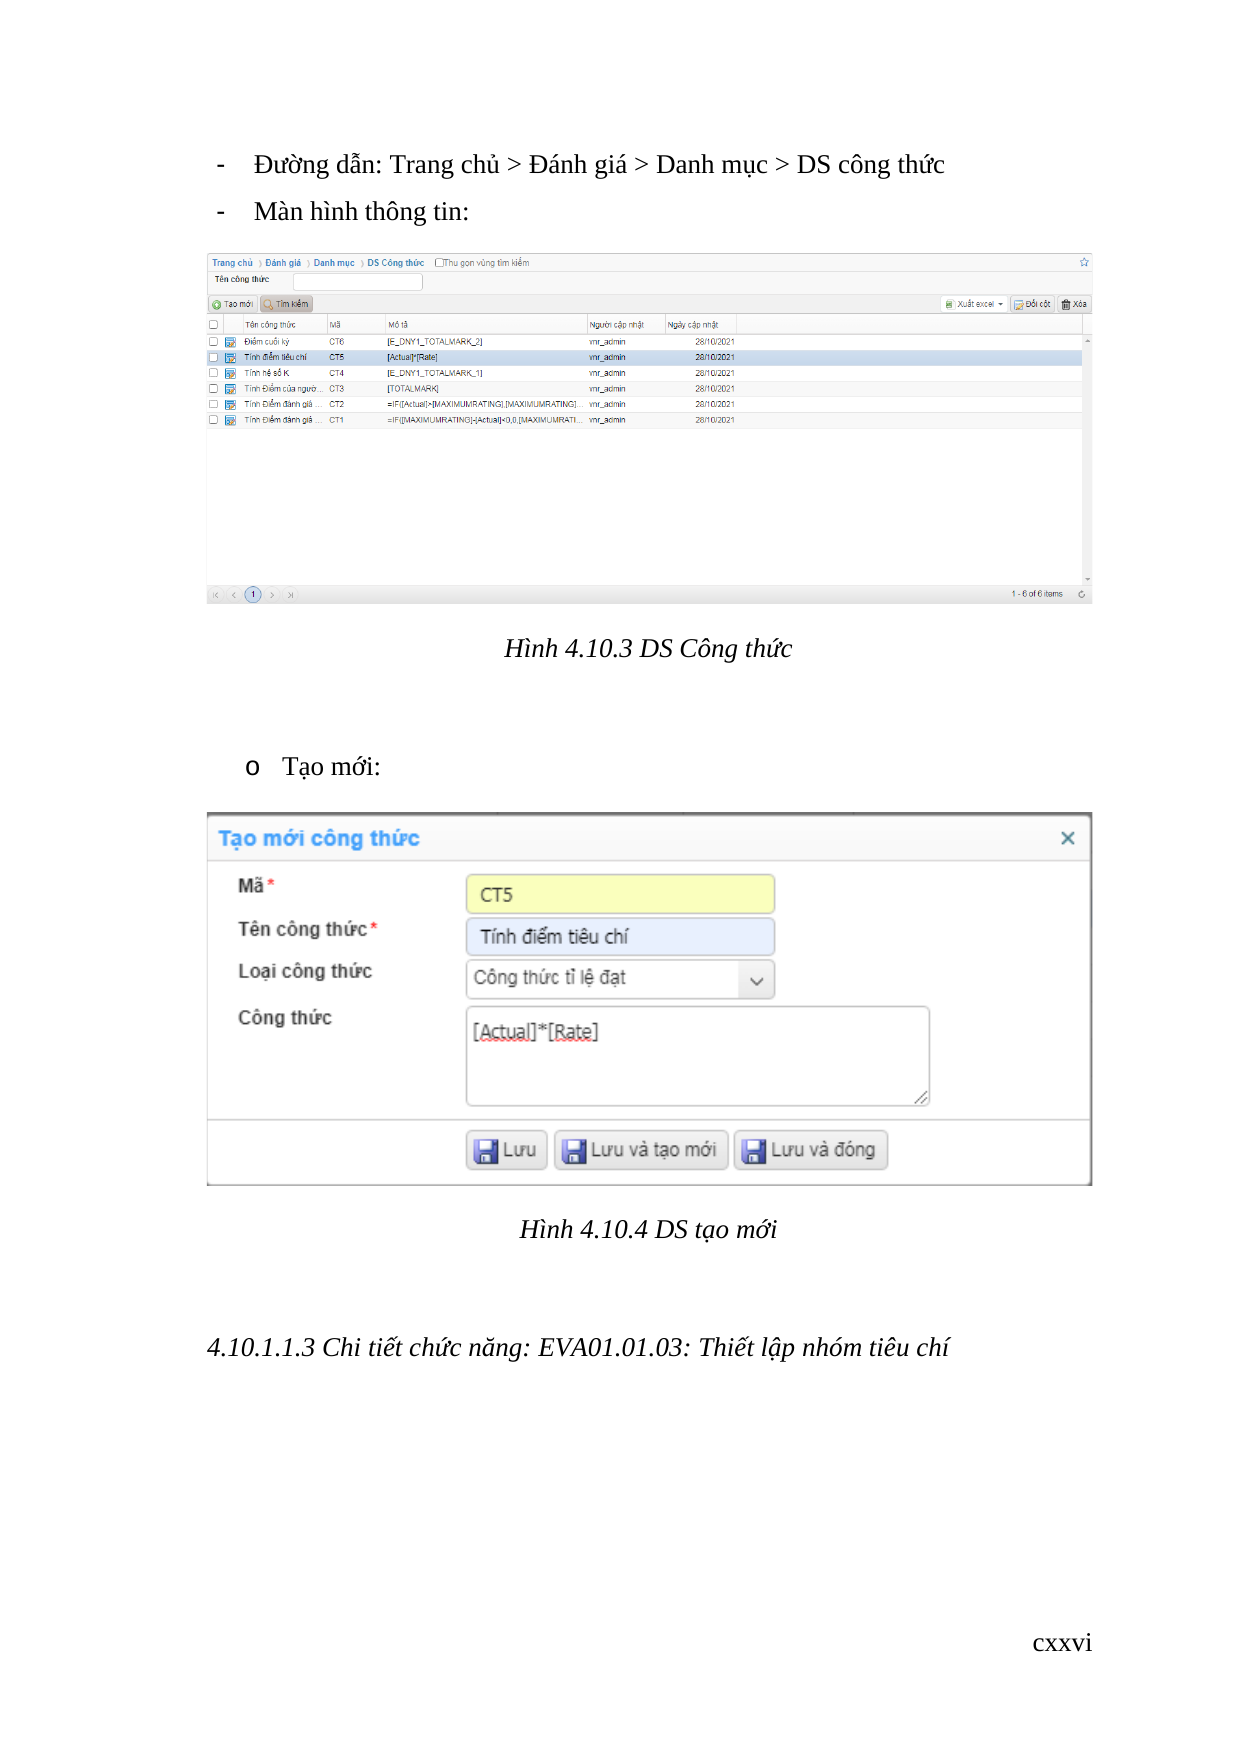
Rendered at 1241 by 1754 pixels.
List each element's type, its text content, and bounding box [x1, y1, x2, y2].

list Đường dẫn: Trang chủ > Đánh giá > Danh mục > DS công thức [216, 148, 1092, 179]
text Hình 4.10.3 DS Công thức [207, 632, 1092, 663]
picture [206, 253, 1093, 604]
picture [206, 812, 1093, 1186]
list Tạo mới: [244, 750, 1092, 783]
text Hình 4.10.4 DS tạo mới [207, 1213, 1092, 1244]
list Màn hình thông tin: [216, 194, 1092, 226]
text 4.10.1.1.3 Chi tiết chức năng: EVA01.01.03: Thiết lập nhóm tiêu chí [207, 1332, 1092, 1363]
